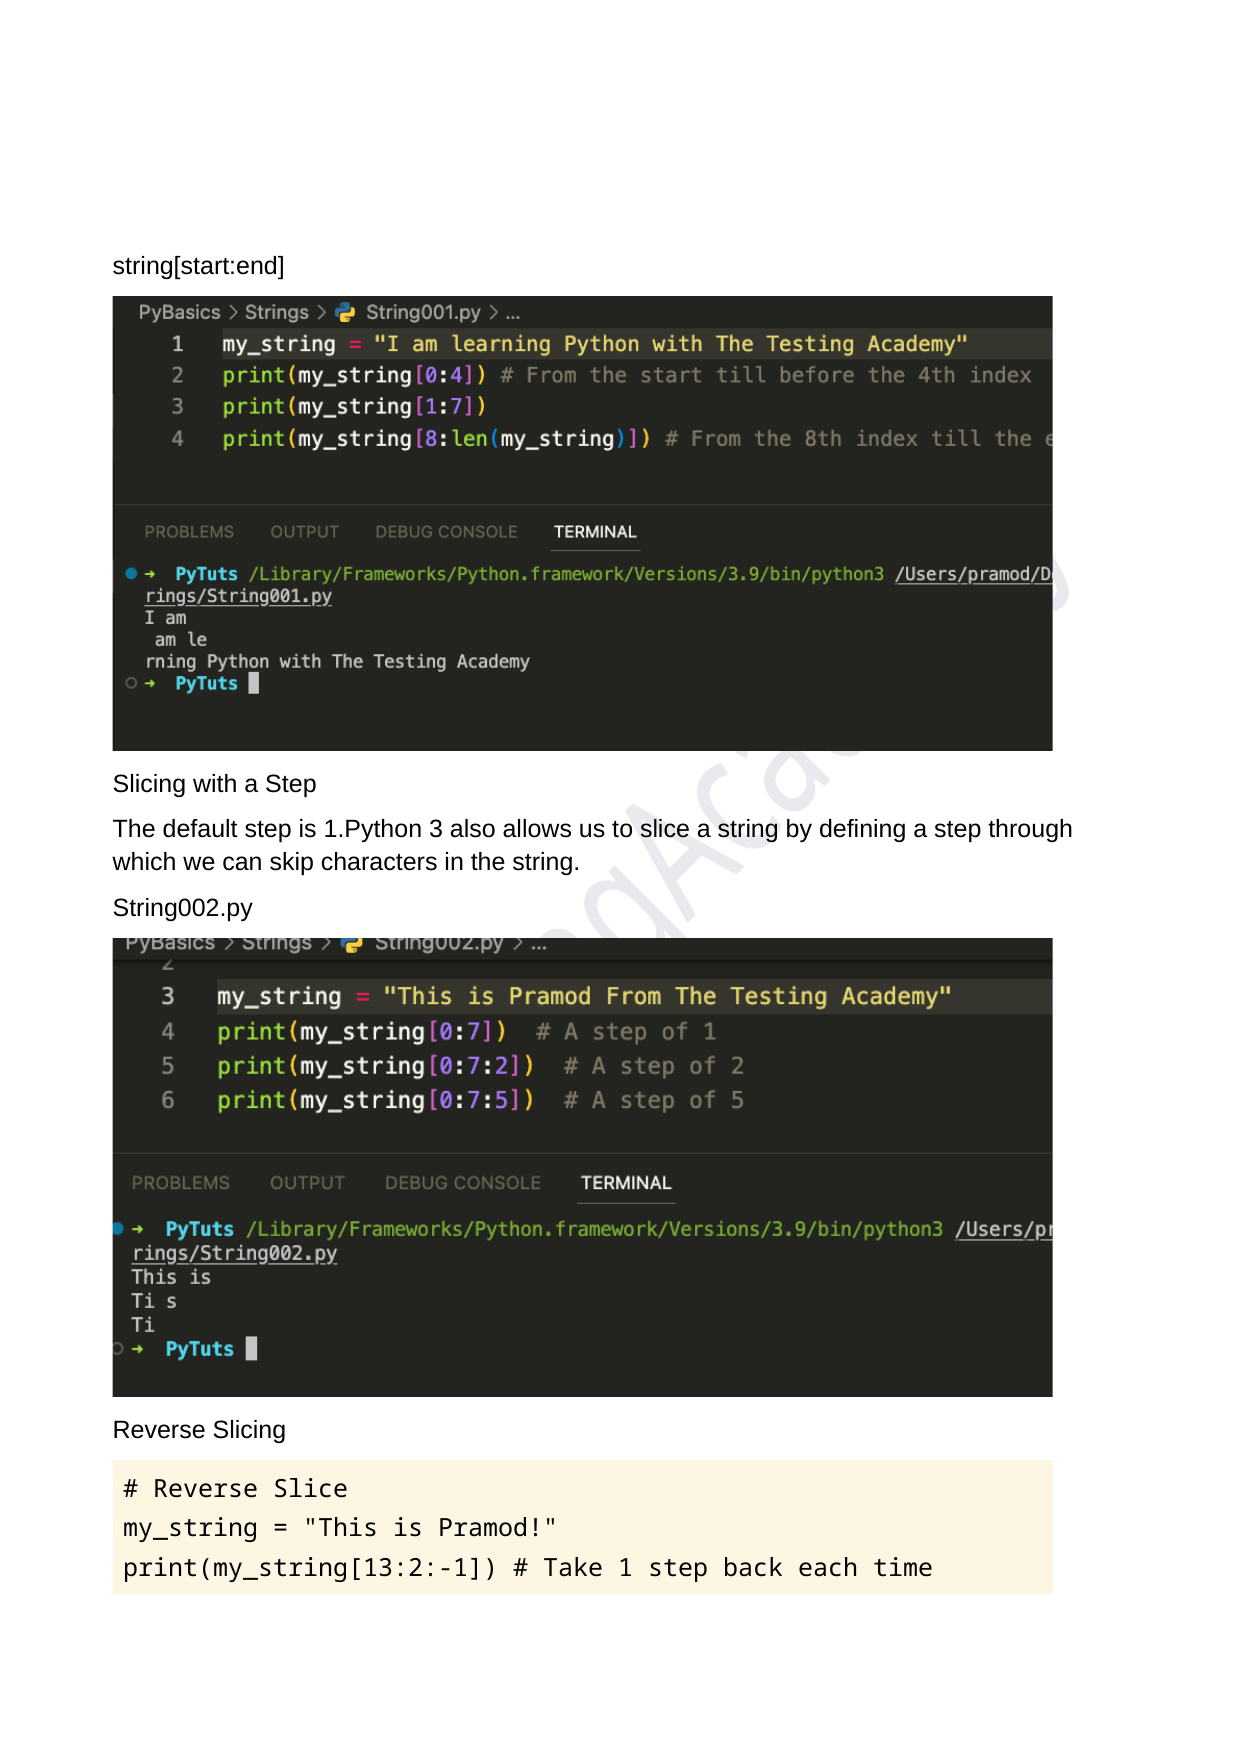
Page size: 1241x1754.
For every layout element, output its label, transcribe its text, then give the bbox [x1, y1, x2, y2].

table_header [113, 1460, 1053, 1594]
text string[start:end] [112, 251, 1128, 279]
text Reverse Slicing [112, 1415, 1128, 1444]
text String002.py [112, 893, 1128, 922]
picture [112, 296, 1053, 751]
picture [112, 938, 1053, 1397]
text The default step is 1.Python 3 also allows us to slice a string by defining a step through which we can skip characters in the string. [112, 814, 1128, 876]
text Slicing with a Step [112, 769, 1128, 797]
